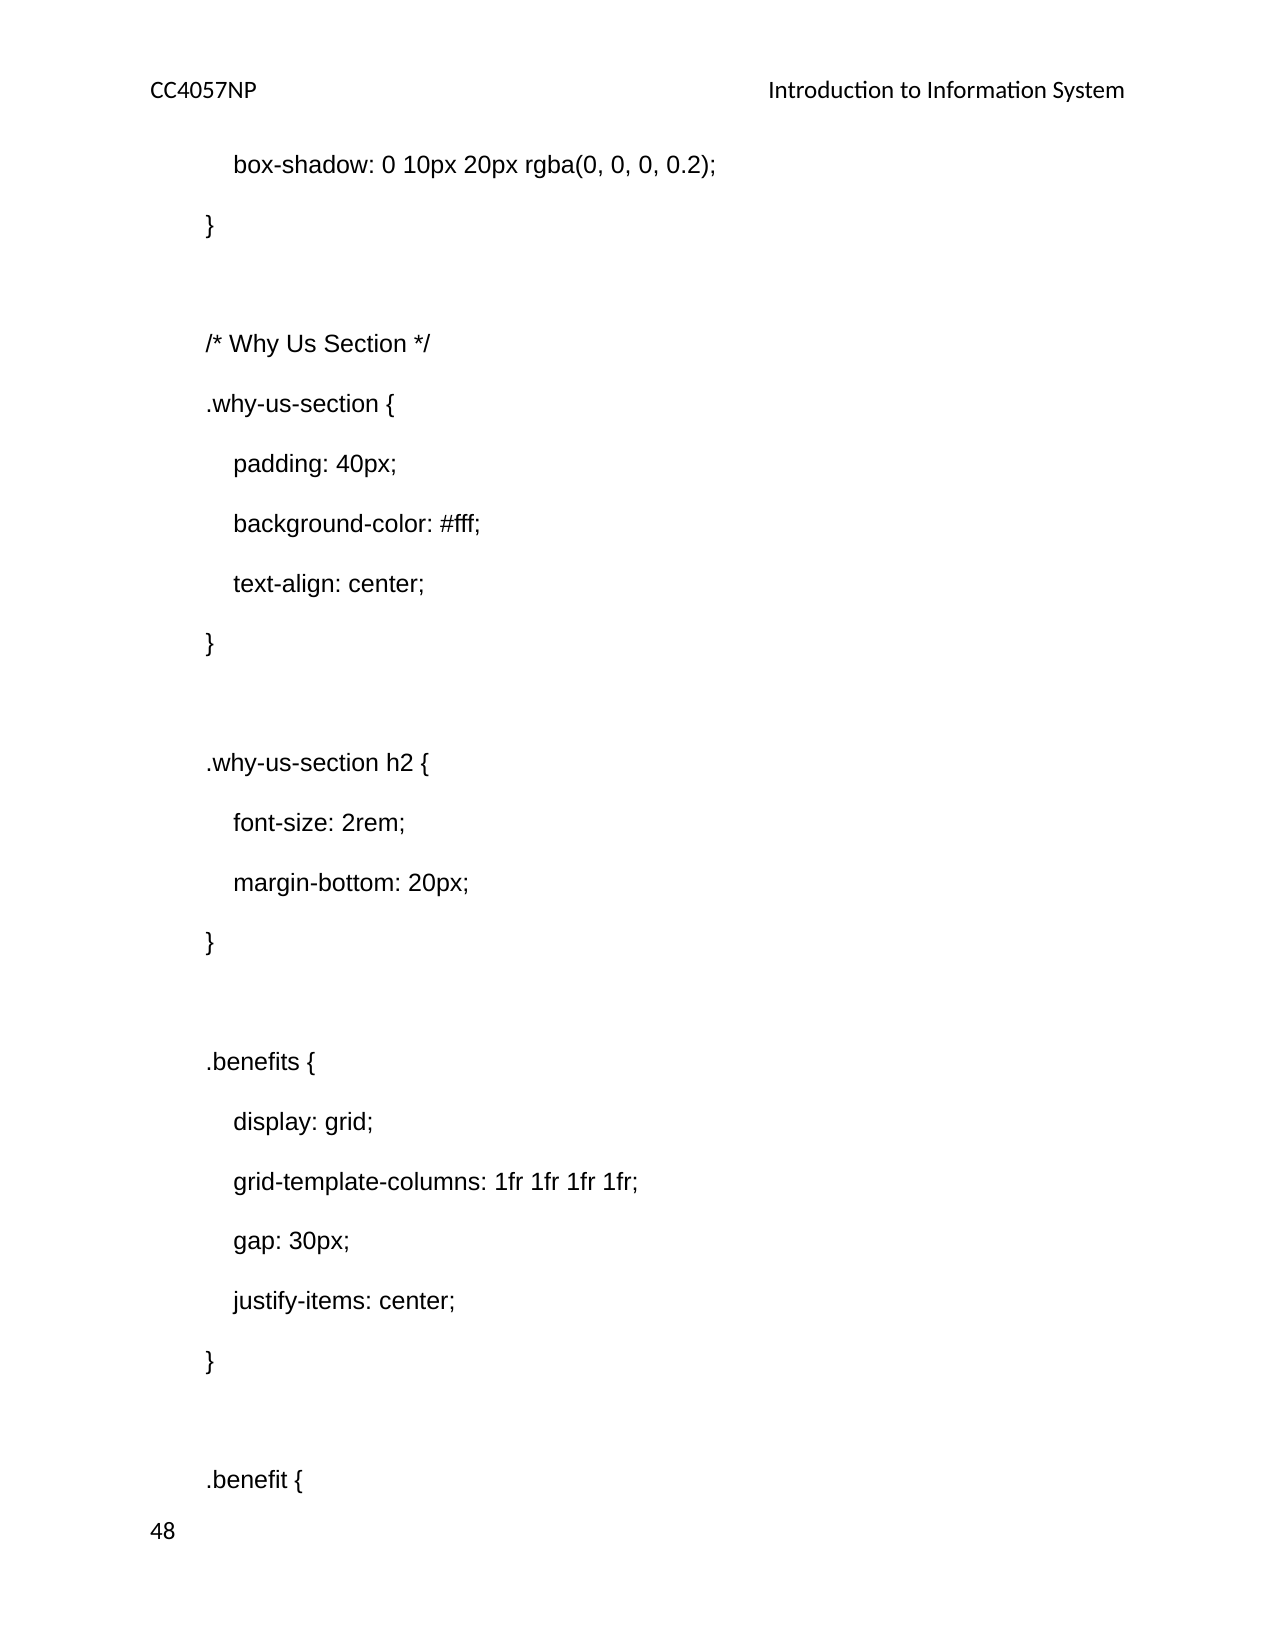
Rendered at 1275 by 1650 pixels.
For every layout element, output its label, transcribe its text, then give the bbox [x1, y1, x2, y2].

text gap: 30px; [150, 1226, 1125, 1255]
text font-size: 2rem; [150, 808, 1125, 836]
text background-color: #fff; [150, 509, 1125, 537]
text } [150, 927, 1125, 956]
text /* Why Us Section */ [150, 329, 1125, 358]
text .benefits { [150, 1047, 1125, 1076]
text padding: 40px; [150, 449, 1125, 478]
text text-align: center; [150, 568, 1125, 597]
text } [150, 210, 1125, 238]
text box-shadow: 0 10px 20px rgba(0, 0, 0, 0.2); [150, 150, 1125, 179]
text margin-bottom: 20px; [150, 867, 1125, 896]
text } [150, 628, 1125, 657]
text .benefit { [150, 1465, 1125, 1494]
text grid-template-columns: 1fr 1fr 1fr 1fr; [150, 1166, 1125, 1195]
text .why-us-section { [150, 389, 1125, 418]
text display: grid; [150, 1107, 1125, 1135]
text .why-us-section h2 { [150, 748, 1125, 777]
text justify-items: center; [150, 1286, 1125, 1315]
text } [150, 1346, 1125, 1374]
